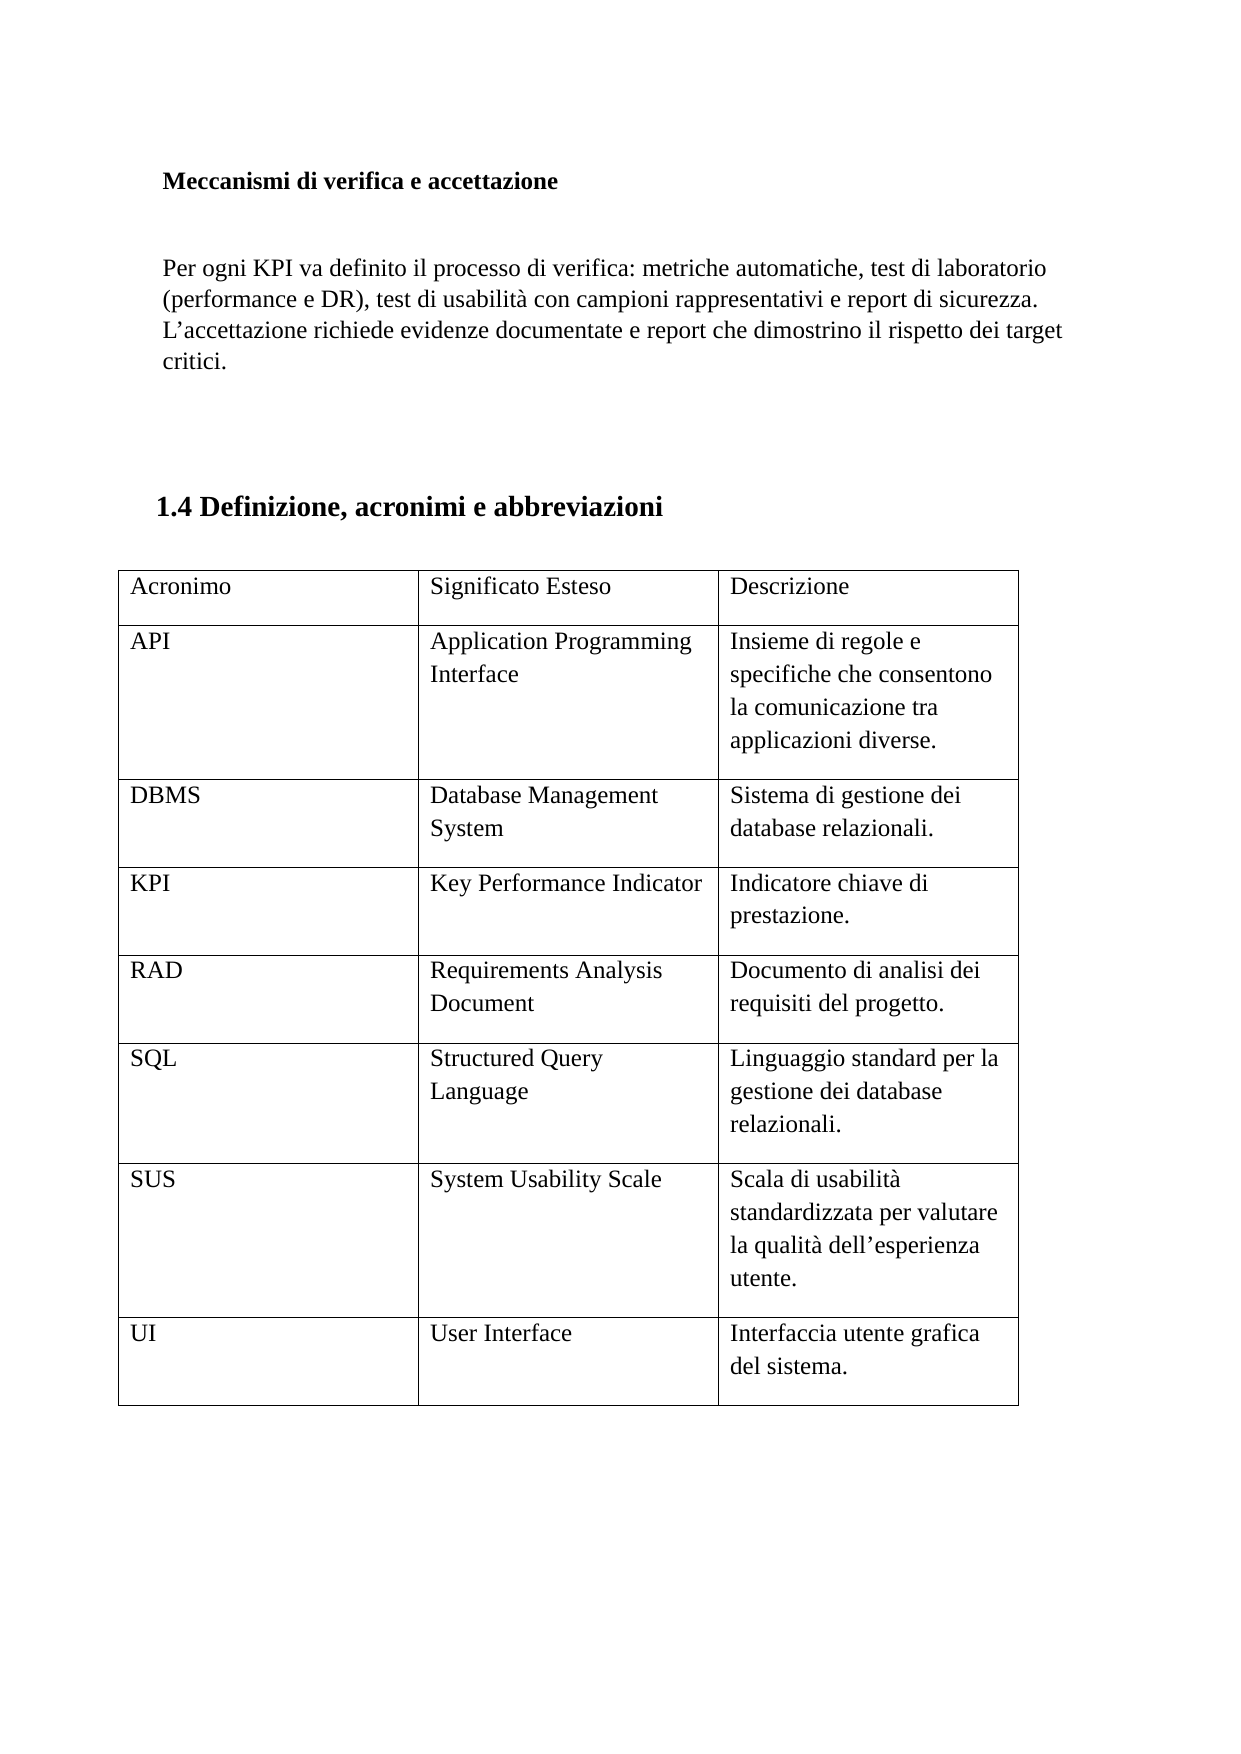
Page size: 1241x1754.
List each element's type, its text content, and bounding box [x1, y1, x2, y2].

table_cell Application Programming Interface [419, 626, 718, 779]
table_cell Structured Query Language [419, 1044, 718, 1163]
table_cell RAD [119, 956, 418, 1042]
table_cell API [119, 626, 418, 779]
table_cell Insieme di regole e specifiche che consentono la comunicazione tra applicazioni diverse. [719, 626, 1018, 779]
table_header Significato Esteso [419, 571, 718, 625]
table_cell User Interface [419, 1318, 718, 1405]
text Per ogni KPI va definito il processo di verifica: metriche automatiche, test di laboratorio (performance e DR), test di usabilità con campioni rappresentativi e report di sicurezza. L’accettazione richiede evidenze documentate e report che dimostrino il rispetto dei target critici. [162, 253, 1122, 375]
table_cell Interfaccia utente grafica del sistema. [719, 1318, 1018, 1405]
table_cell System Usability Scale [419, 1164, 718, 1317]
table_cell Key Performance Indicator [419, 868, 718, 954]
table_cell KPI [119, 868, 418, 954]
table_cell Database Management System [419, 780, 718, 867]
table_cell UI [119, 1318, 418, 1405]
subtitle Definizione, acronimi e abbreviazioni [156, 489, 1122, 559]
table_cell Requirements Analysis Document [419, 956, 718, 1042]
table_header Acronimo [119, 571, 418, 625]
subtitle Meccanismi di verifica e accettazione [162, 166, 1122, 194]
table_cell SUS [119, 1164, 418, 1317]
table_header Descrizione [719, 571, 1018, 625]
table_cell Documento di analisi dei requisiti del progetto. [719, 956, 1018, 1042]
table_cell Indicatore chiave di prestazione. [719, 868, 1018, 954]
table_cell SQL [119, 1044, 418, 1163]
table_cell DBMS [119, 780, 418, 867]
table_cell Scala di usabilità standardizzata per valutare la qualità dell’esperienza utente. [719, 1164, 1018, 1317]
table_cell Linguaggio standard per la gestione dei database relazionali. [719, 1044, 1018, 1163]
table_cell Sistema di gestione dei database relazionali. [719, 780, 1018, 867]
